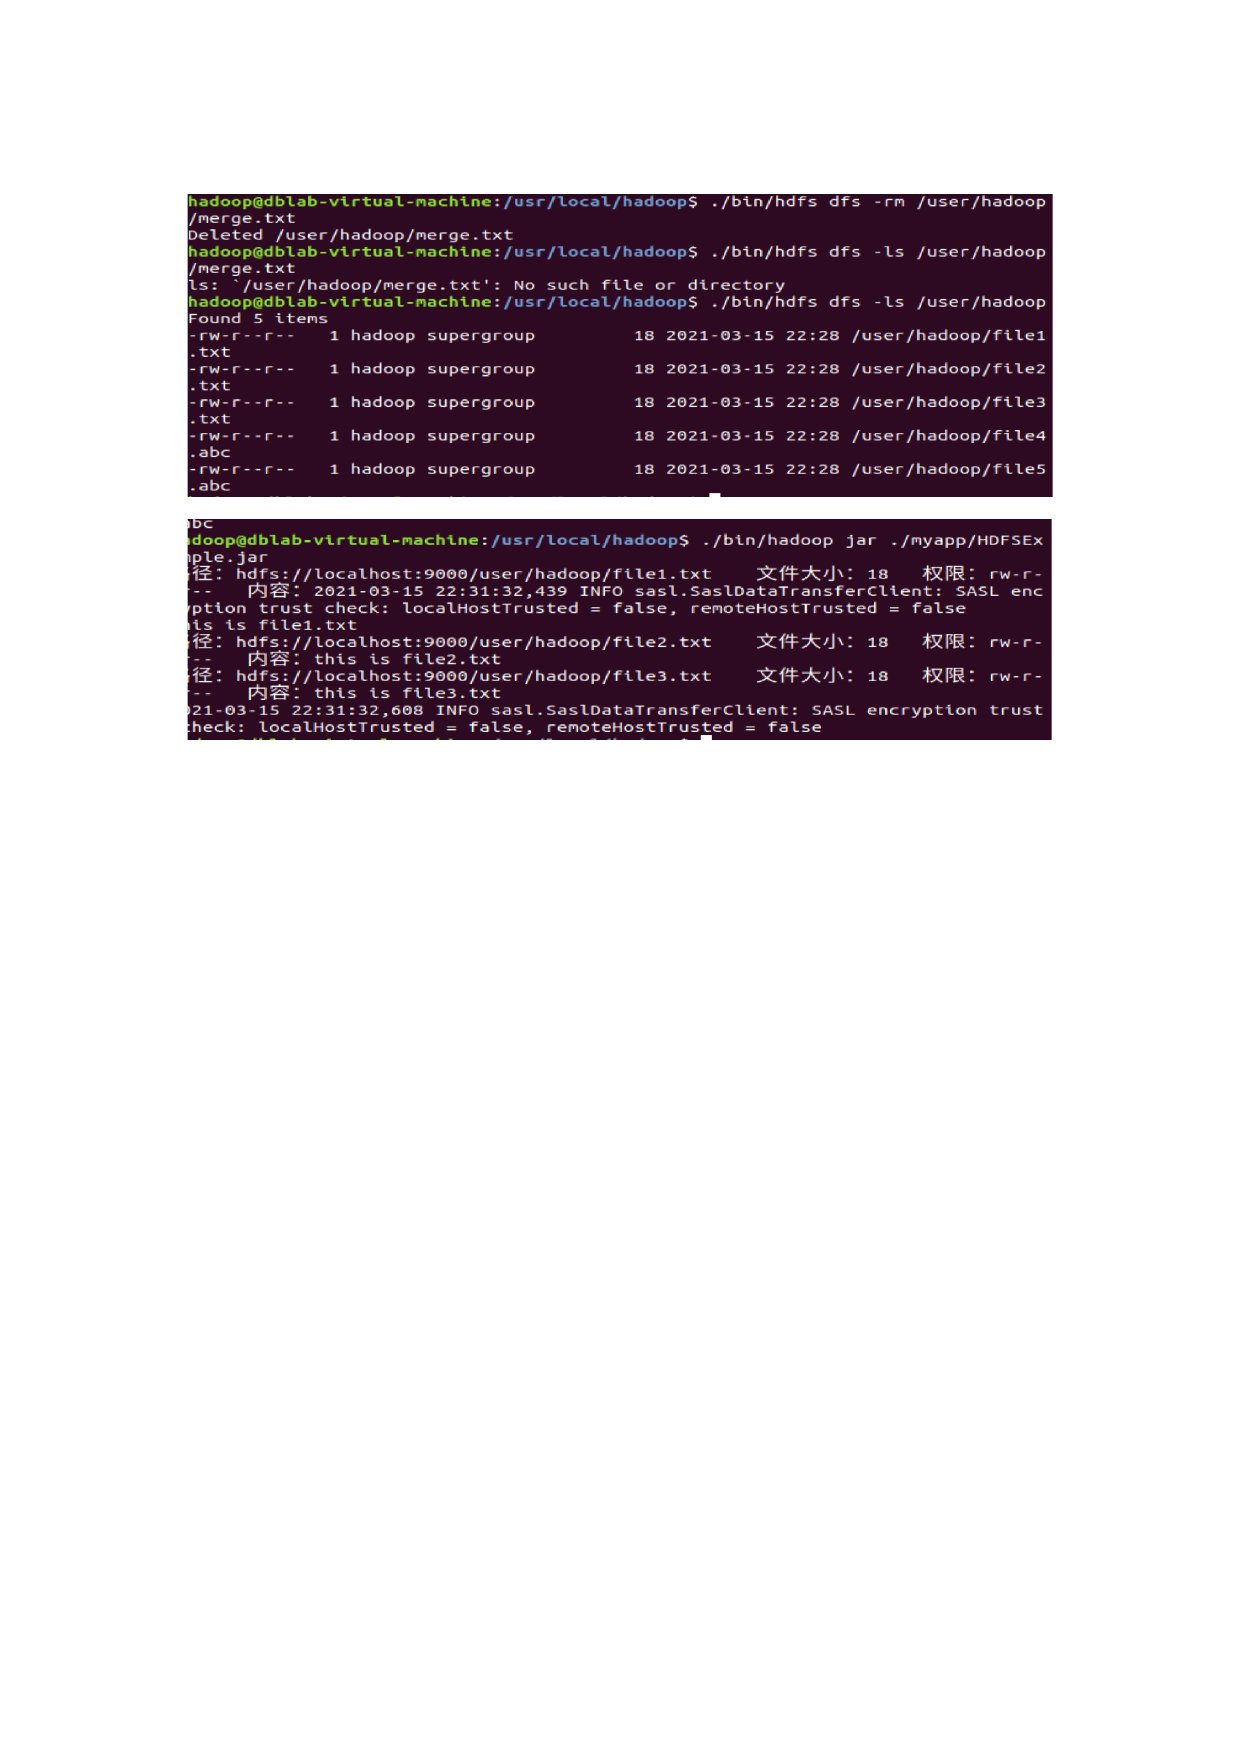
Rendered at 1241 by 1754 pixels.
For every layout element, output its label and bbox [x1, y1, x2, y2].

picture [187, 194, 1053, 497]
picture [187, 519, 1052, 740]
